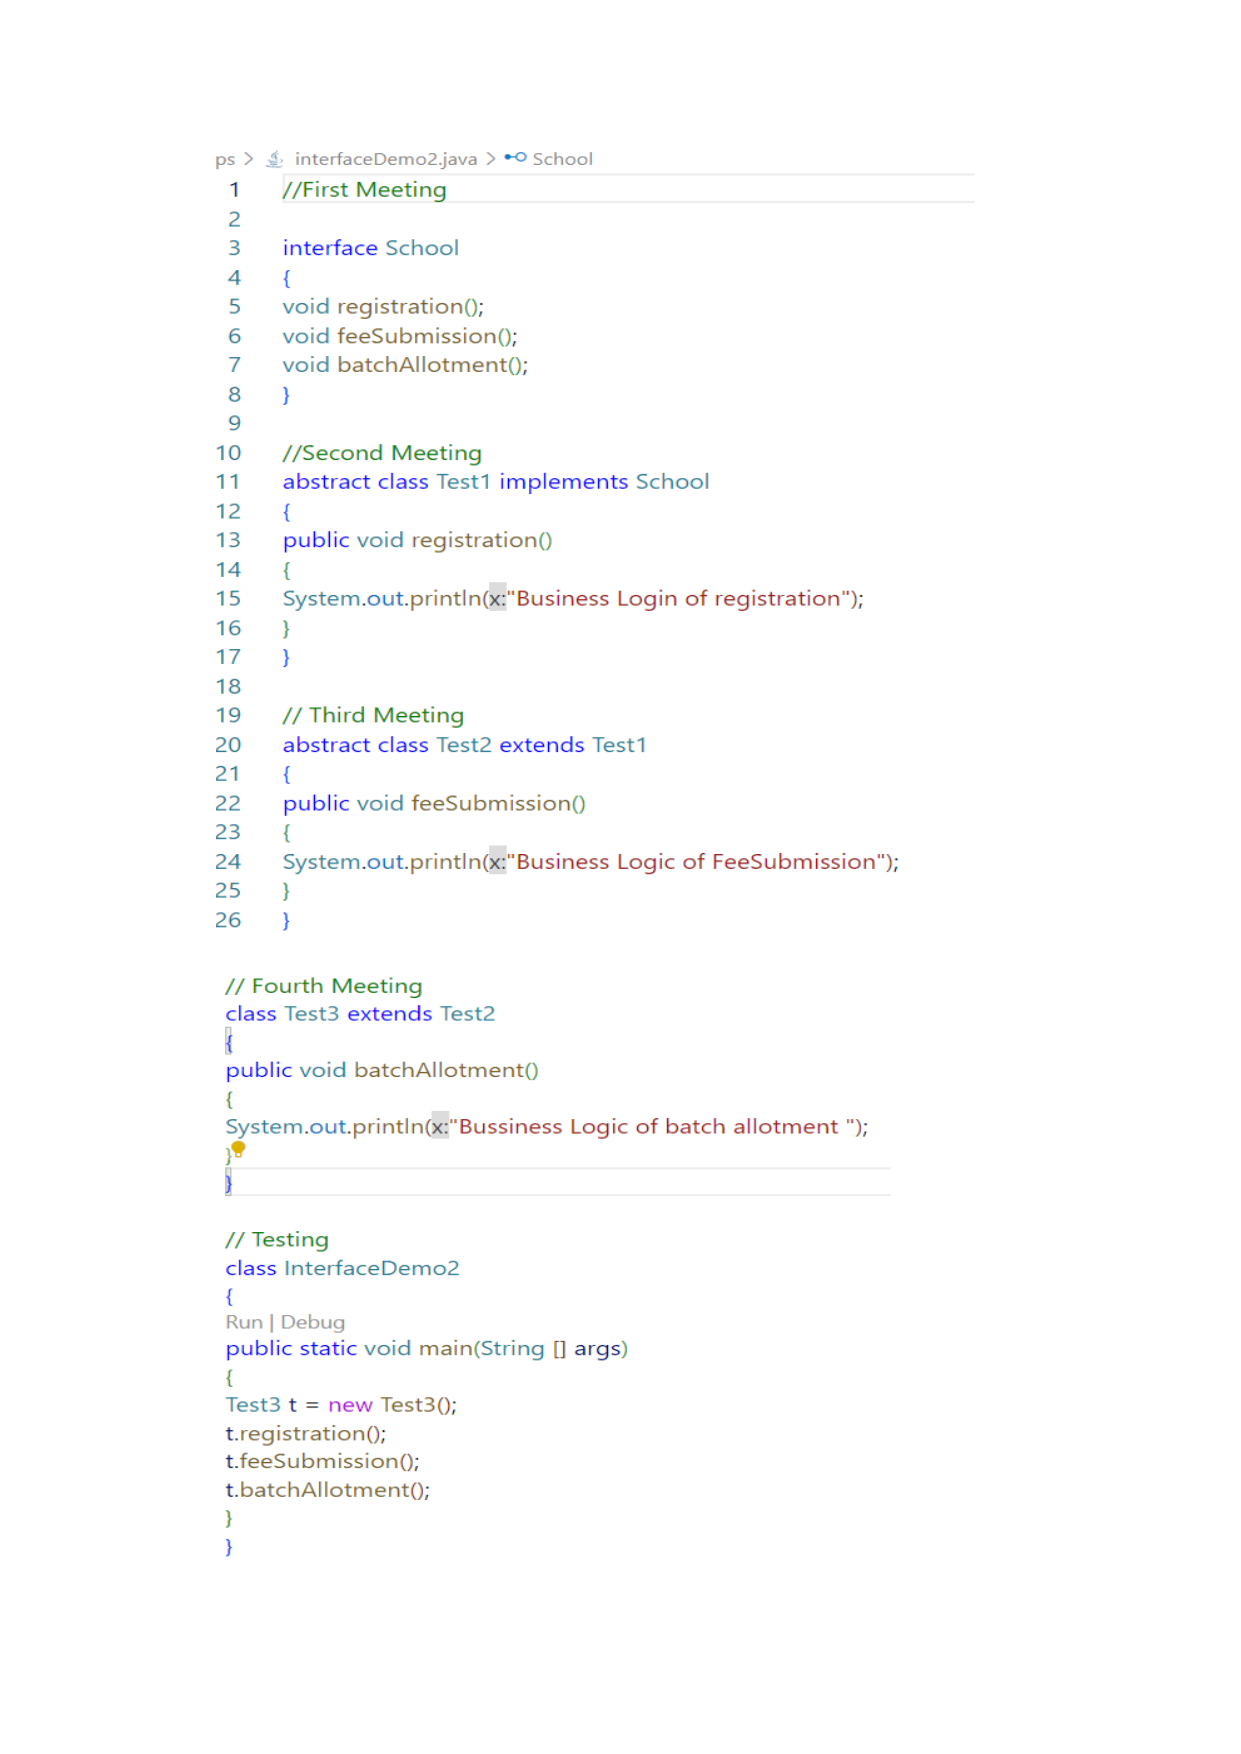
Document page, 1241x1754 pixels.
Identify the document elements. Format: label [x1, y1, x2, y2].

picture [209, 958, 891, 1580]
picture [216, 150, 975, 939]
